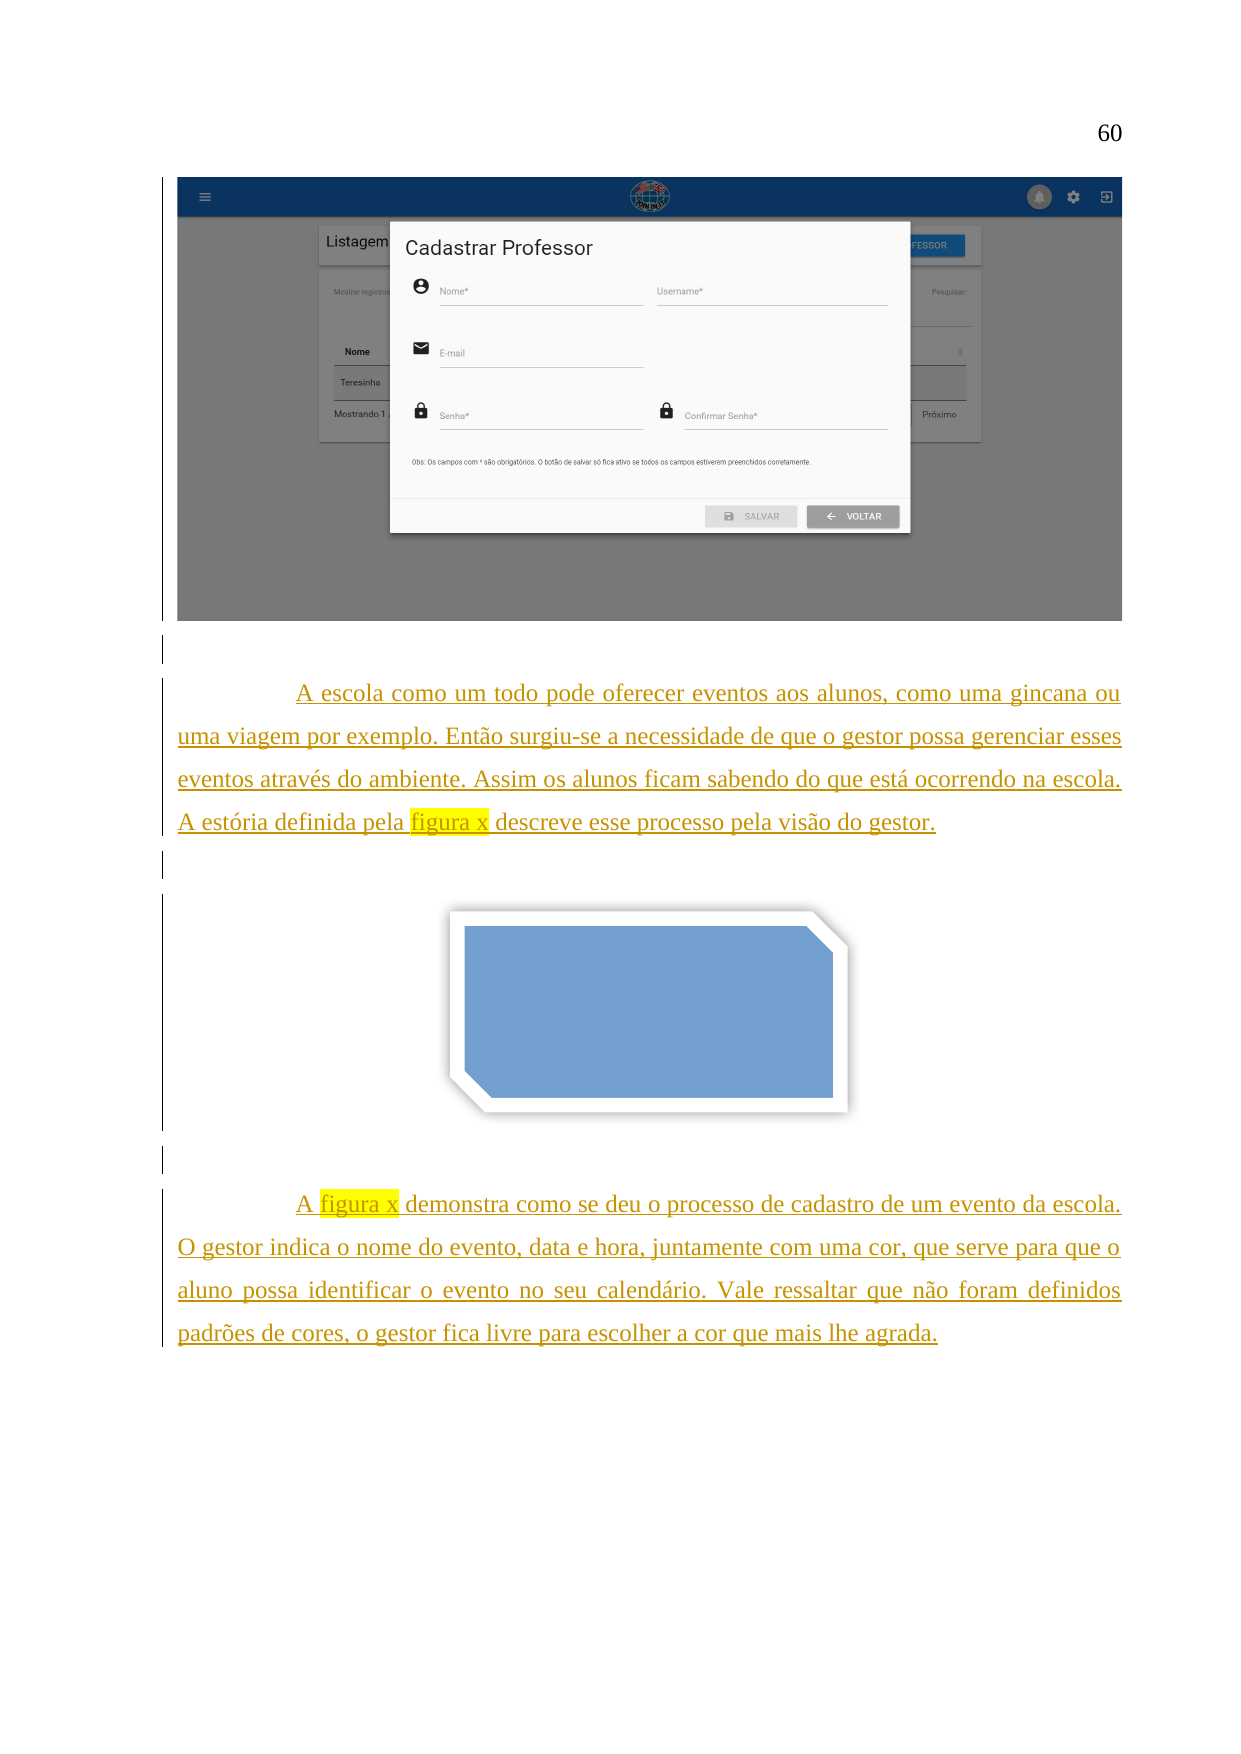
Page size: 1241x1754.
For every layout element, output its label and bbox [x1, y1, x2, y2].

picture [465, 926, 833, 1097]
picture [177, 177, 1123, 621]
